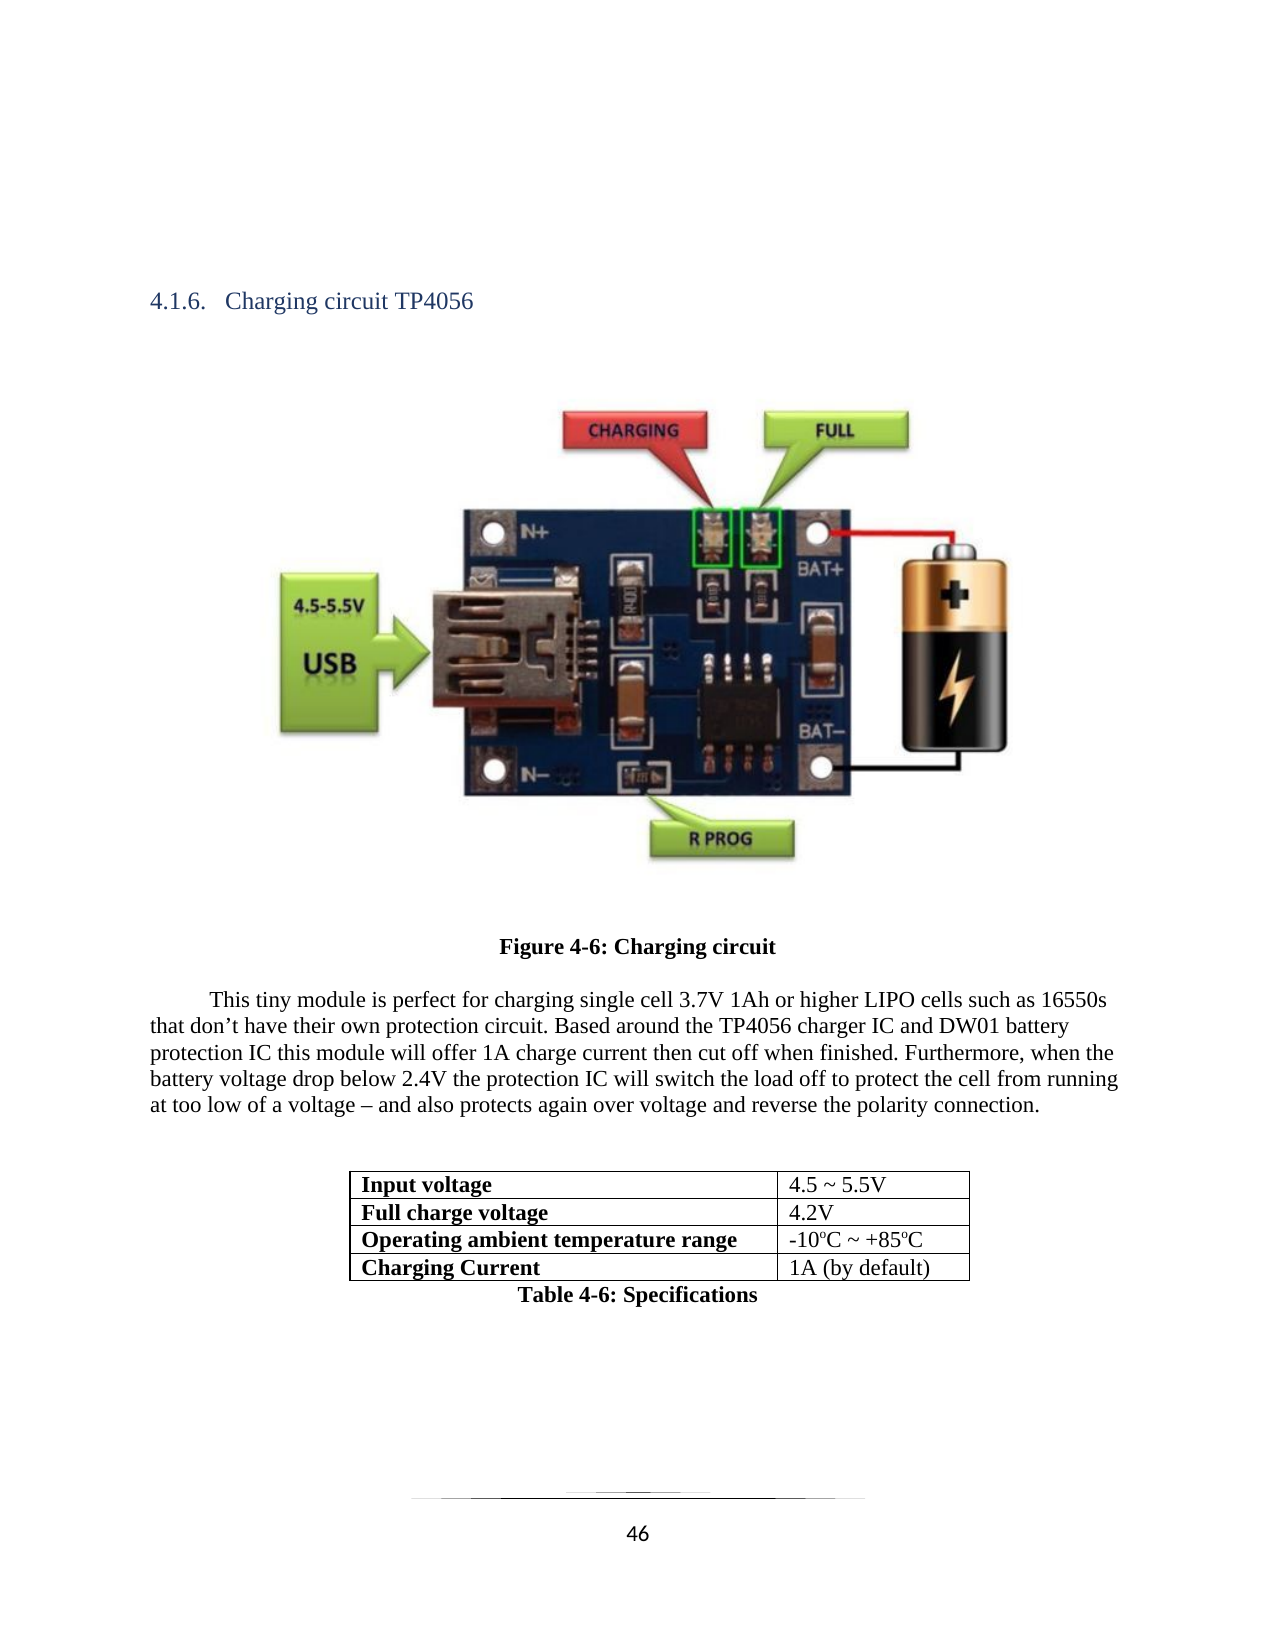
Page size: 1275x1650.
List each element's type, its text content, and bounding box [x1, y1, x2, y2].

table_header 4.5 ~ 5.5V [778, 1172, 969, 1198]
table_cell Operating ambient temperature range [351, 1226, 777, 1253]
text Table 4-6: Specifications [150, 1281, 1125, 1307]
picture [182, 341, 1093, 934]
table_cell Full charge voltage [351, 1199, 777, 1225]
table_cell -10oC ~ +85oC [778, 1226, 969, 1253]
table_cell Charging Current [351, 1254, 777, 1280]
subtitle 4.1.6. Charging circuit TP4056 [150, 286, 1125, 315]
text Figure 4-6: Charging circuit [150, 933, 1125, 960]
text This tiny module is perfect for charging single cell 3.7V 1Ah or higher LIPO cells such as 16550s that don’t have their own protection circuit. Based around the TP4056 charger IC and DW01 battery protection IC this module will offer 1A charge current then cut off when finished. Furthermore, when the battery voltage drop below 2.4V the protection IC will switch the load off to protect the cell from running at too low of a voltage – and also protects again over voltage and reverse the polarity connection. [150, 986, 1125, 1118]
table_cell 1A (by default) [778, 1254, 969, 1280]
table_cell 4.2V [778, 1199, 969, 1225]
table_header Input voltage [351, 1172, 777, 1198]
